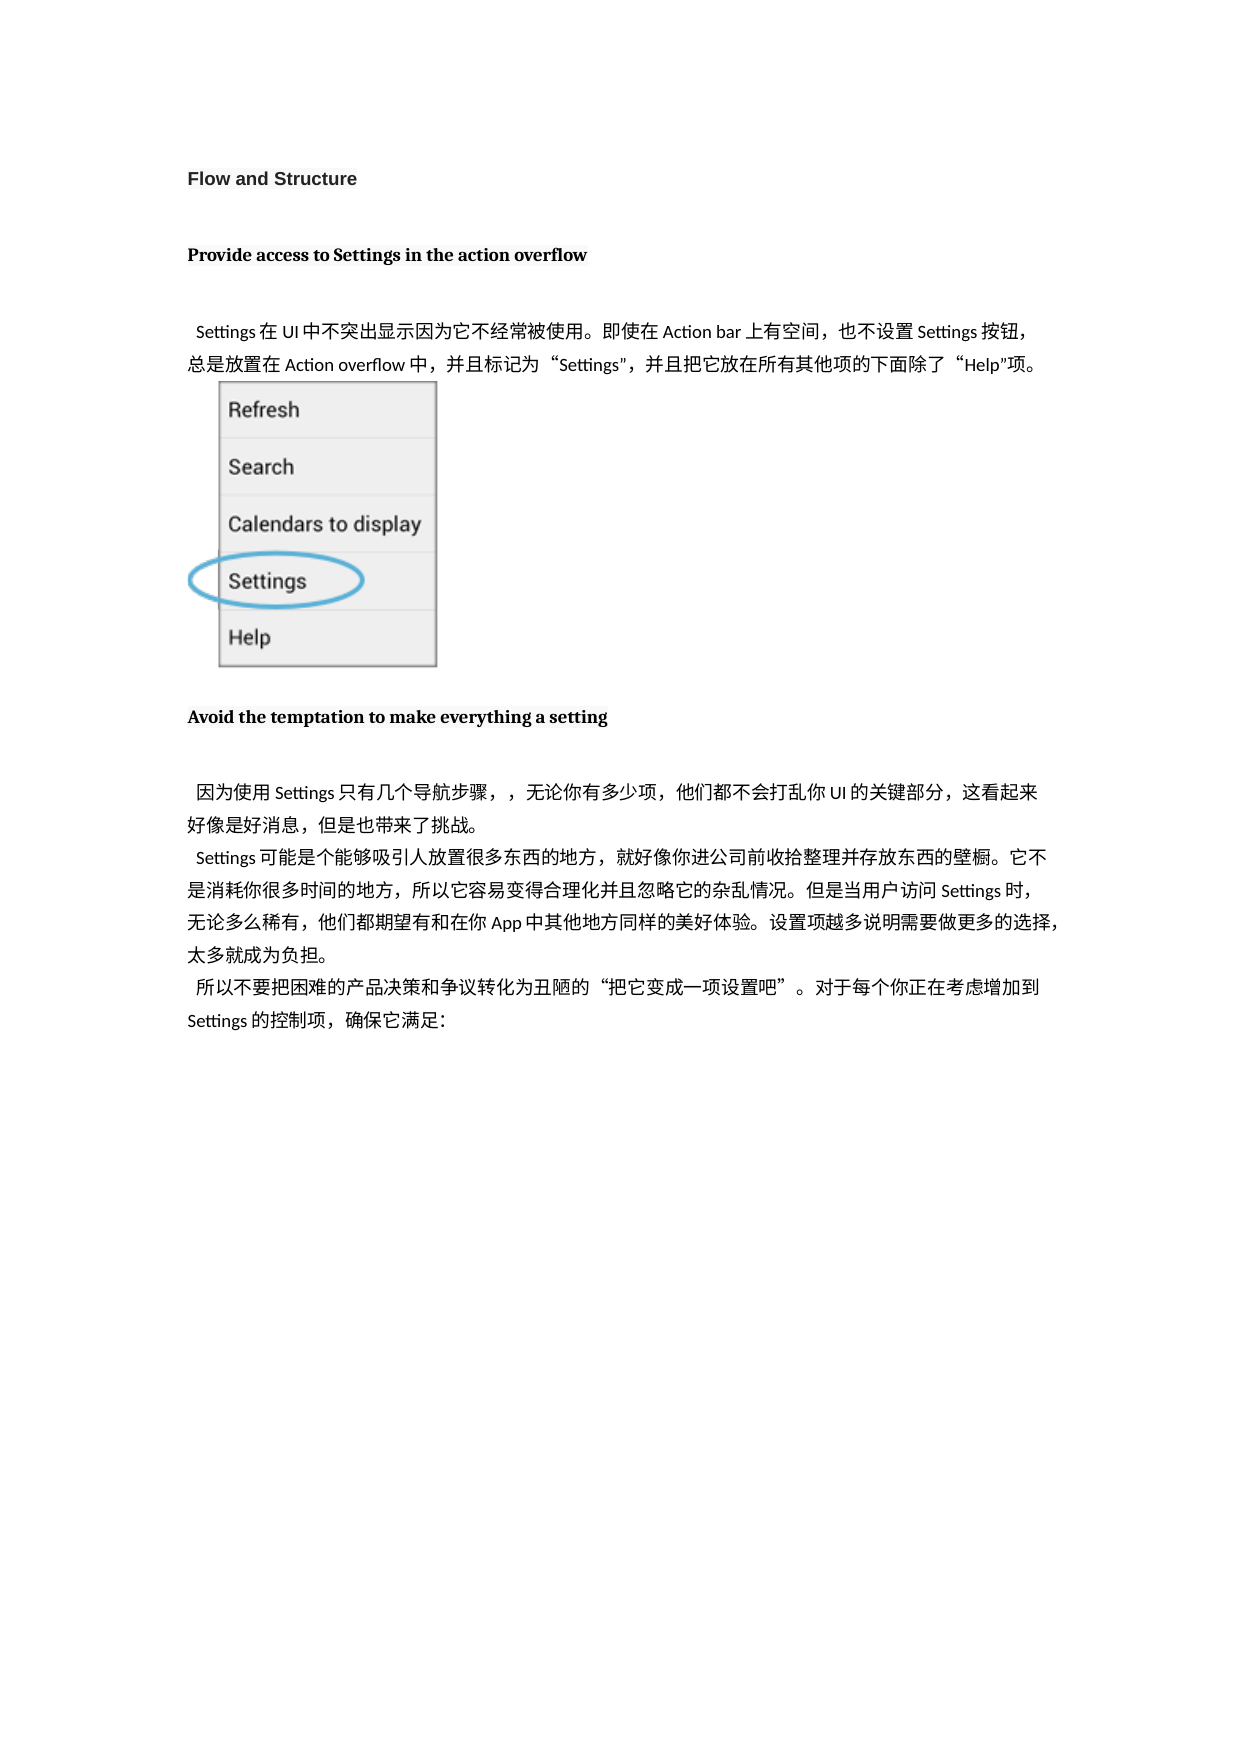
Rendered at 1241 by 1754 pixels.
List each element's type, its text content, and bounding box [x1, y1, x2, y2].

text 因为使用Settings只有几个导航步骤，，无论你有多少项，他们都不会打乱你UI的关键部分，这看起来好像是好消息，但是也带来了挑战。 [187, 775, 1053, 840]
subtitle Flow and Structure [187, 162, 1053, 194]
text 所以不要把困难的产品决策和争议转化为丑陋的“把它变成一项设置吧”。对于每个你正在考虑增加到Settings的控制项，确保它满足： [187, 970, 1053, 1035]
picture [187, 381, 438, 669]
text Settings在UI中不突出显示因为它不经常被使用。即使在Action bar上有空间，也不设置Settings按钮，总是放置在Action overflow中，并且标记为“Settings”，并且把它放在所有其他项的下面除了“Help”项。 [187, 314, 1053, 379]
text Settings可能是个能够吸引人放置很多东西的地方，就好像你进公司前收拾整理并存放东西的壁橱。它不是消耗你很多时间的地方，所以它容易变得合理化并且忽略它的杂乱情况。但是当用户访问Settings时，无论多么稀有，他们都期望有和在你App中其他地方同样的美好体验。设置项越多说明需要做更多的选择，太多就成为负担。 [187, 840, 1053, 970]
subtitle Avoid the temptation to make everything a setting [187, 701, 1053, 733]
subtitle Provide access to Settings in the action overflow [187, 239, 1053, 272]
